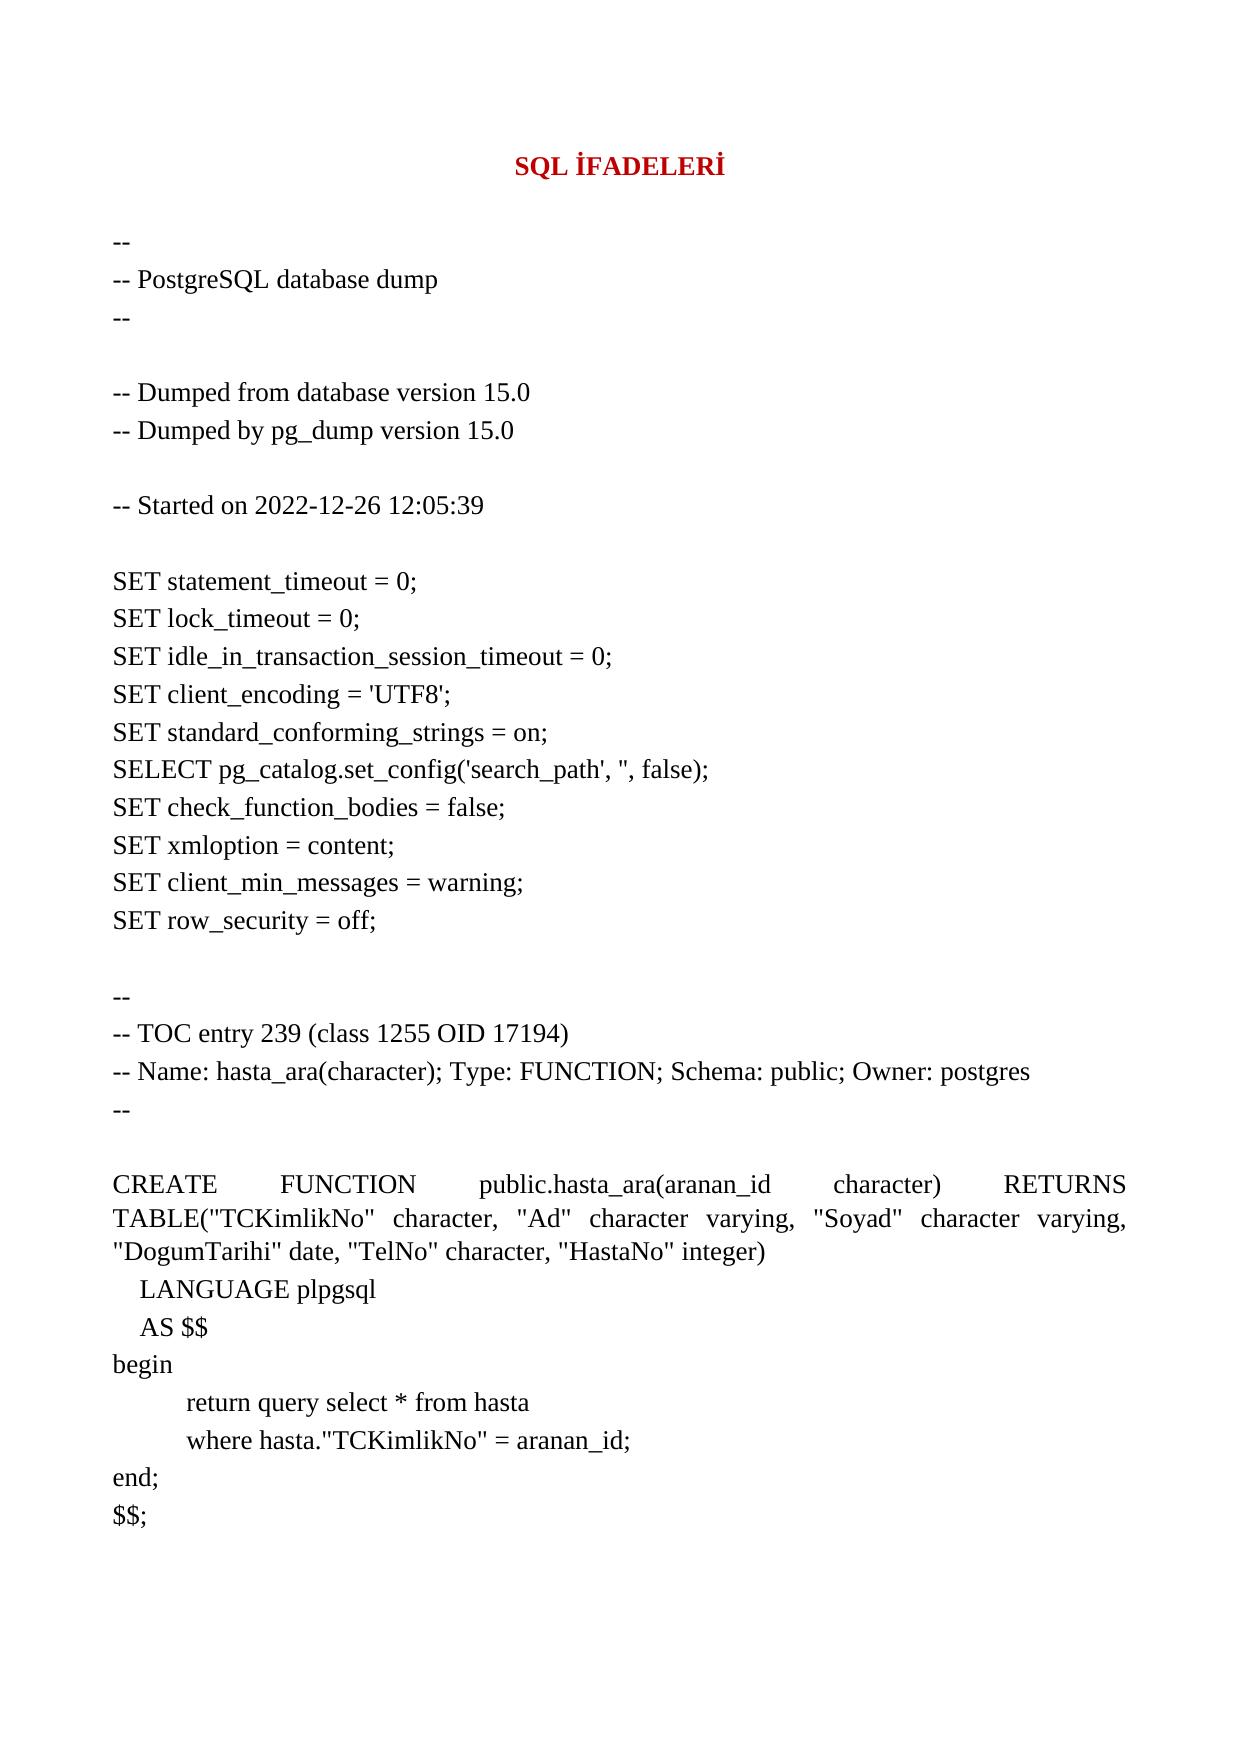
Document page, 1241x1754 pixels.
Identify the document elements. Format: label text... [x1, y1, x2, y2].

text SET lock_timeout = 0; [112, 602, 1128, 634]
text SET standard_conforming_strings = on; [112, 716, 1128, 747]
text SET client_min_messages = warning; [112, 866, 1128, 898]
text begin [112, 1348, 1128, 1379]
text SQL İFADELERİ [112, 150, 1128, 181]
text where hasta."TCKimlikNo" = aranan_id; [112, 1424, 1128, 1455]
text AS $$ [112, 1311, 1128, 1342]
text -- Started on 2022-12-26 12:05:39 [112, 489, 1128, 521]
text -- [112, 225, 1128, 257]
text CREATE FUNCTION public.hasta_ara(aranan_id character) RETURNS TABLE("TCKimlikNo" character, "Ad" character varying, "Soyad" character varying, "DogumTarihi" date, "TelNo" character, "HastaNo" integer) [112, 1168, 1128, 1266]
text -- Dumped by pg_dump version 15.0 [112, 414, 1128, 445]
text SELECT pg_catalog.set_config('search_path', '', false); [112, 753, 1128, 784]
text SET idle_in_transaction_session_timeout = 0; [112, 640, 1128, 671]
text SET statement_timeout = 0; [112, 565, 1128, 596]
text end; [112, 1461, 1128, 1493]
text -- [112, 979, 1128, 1011]
text -- [112, 1093, 1128, 1124]
text -- TOC entry 239 (class 1255 OID 17194) [112, 1017, 1128, 1048]
text -- Name: hasta_ara(character); Type: FUNCTION; Schema: public; Owner: postgres [112, 1055, 1128, 1086]
text $$; [112, 1499, 1128, 1530]
text -- PostgreSQL database dump [112, 263, 1128, 294]
text return query select * from hasta [112, 1386, 1128, 1417]
text SET check_function_bodies = false; [112, 791, 1128, 822]
text -- Dumped from database version 15.0 [112, 376, 1128, 407]
text LANGUAGE plpgsql [112, 1273, 1128, 1304]
text -- [112, 301, 1128, 332]
text SET client_encoding = 'UTF8'; [112, 678, 1128, 709]
text SET xmloption = content; [112, 829, 1128, 860]
text SET row_security = off; [112, 904, 1128, 935]
